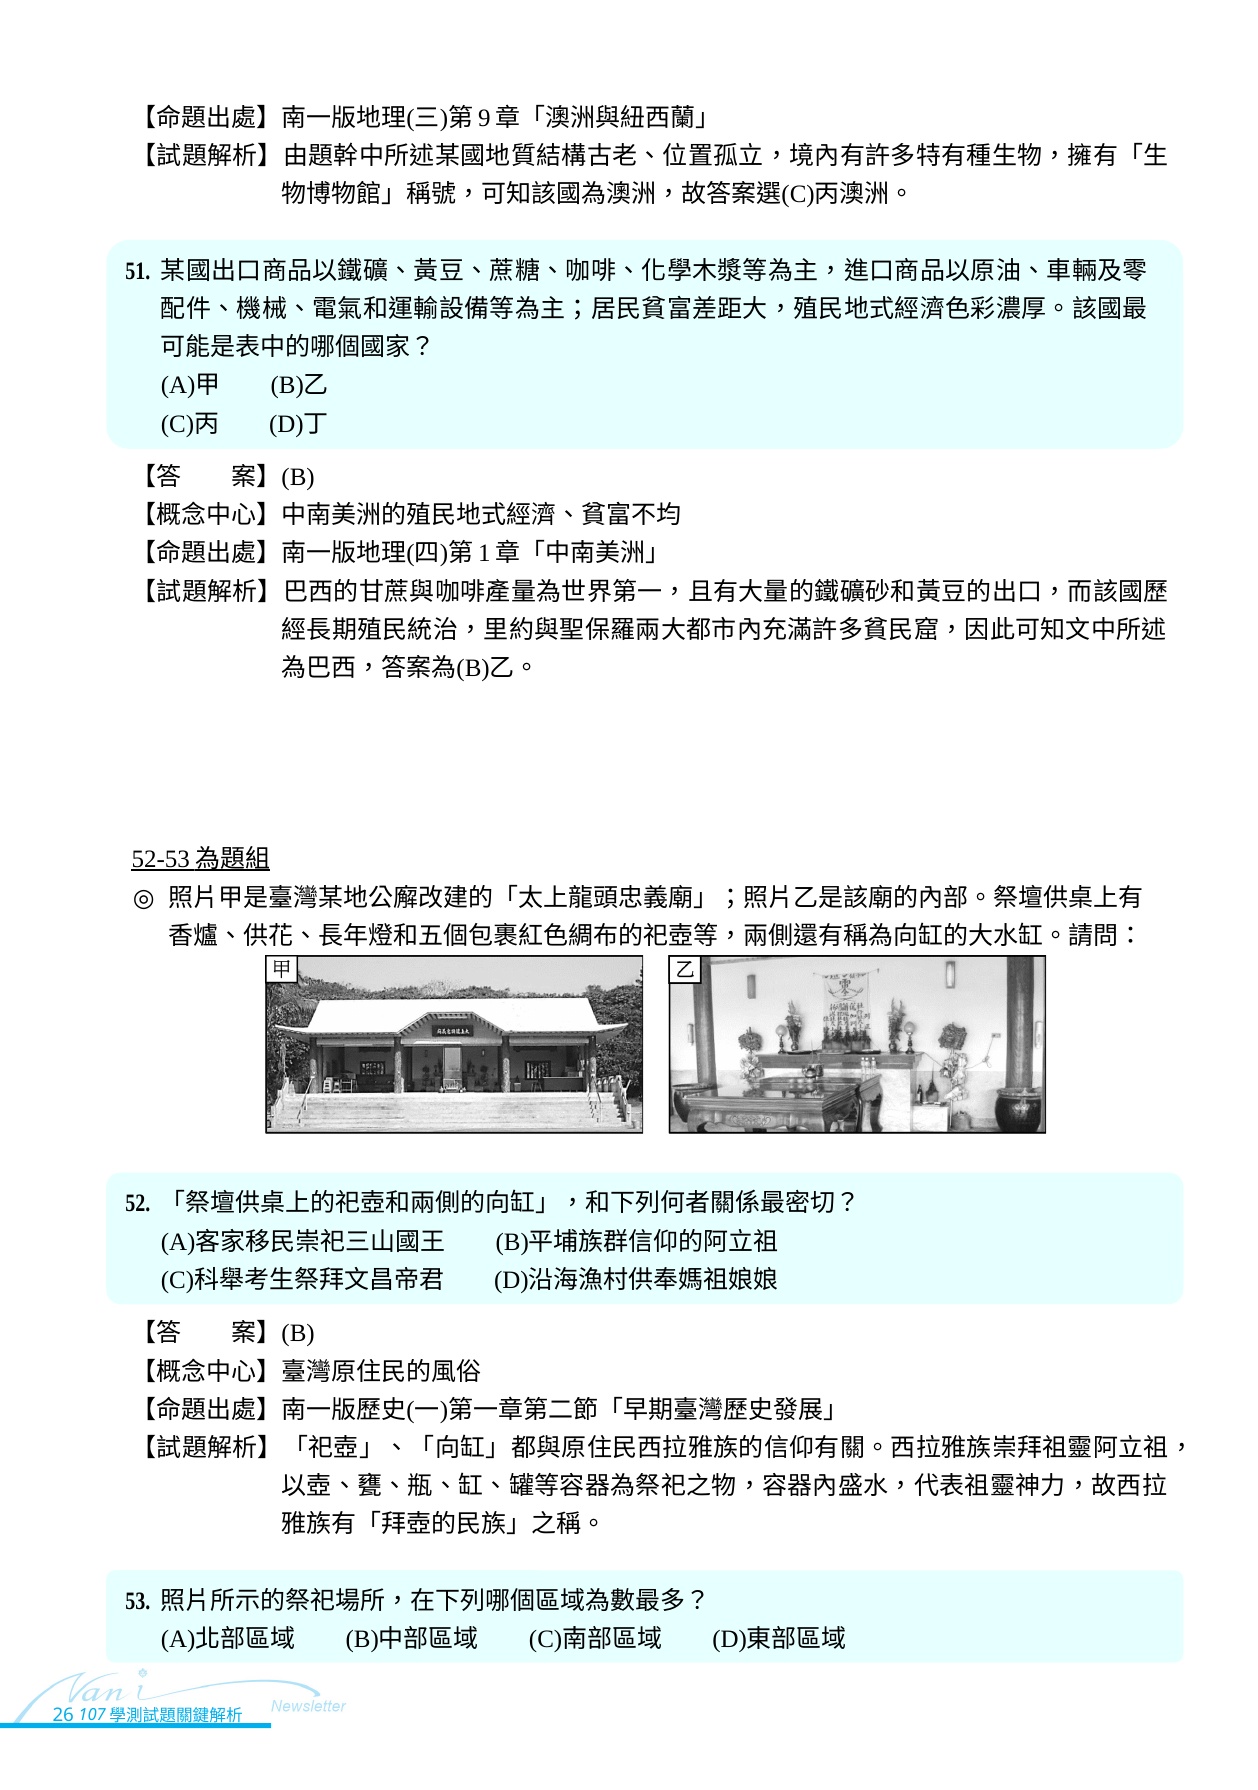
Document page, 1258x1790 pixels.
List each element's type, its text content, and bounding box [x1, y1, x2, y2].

text 【試題解析】「祀壺」、「向缸」都與原住民西拉雅族的信仰有關。西拉雅族崇拜祖靈阿立祖，以壺、甕、瓶、缸、罐等容器為祭祀之物，容器內盛水，代表祖靈神力，故西拉雅族有「拜壺的民族」之稱。 [131, 1426, 1169, 1541]
text 51. 某國出口商品以鐵礦、黃豆、蔗糖、咖啡、化學木漿等為主，進口商品以原油、車輛及零配件、機械、電氣和運輸設備等為主；居民貧富差距大，殖民地式經濟色彩濃厚。該國最可能是表中的哪個國家？ (A)甲 (B)乙 (C)丙 (D)丁 [125, 249, 1151, 440]
picture [265, 955, 644, 1134]
text 【答 案】(B) [131, 1312, 1169, 1350]
text 【試題解析】巴西的甘蔗與咖啡產量為世界第一，且有大量的鐵礦砂和黃豆的出口，而該國歷經長期殖民統治，里約與聖保羅兩大都市內充滿許多貧民窟，因此可知文中所述為巴西，答案為(B)乙。 [131, 570, 1169, 685]
text 52. 「祭壇供桌上的祀壺和兩側的向缸」，和下列何者關係最密切？ (A)客家移民崇祀三山國王 (B)平埔族群信仰的阿立祖 (C)科舉考生祭拜文昌帝君 (D)沿海漁村供奉媽祖娘娘 [125, 1182, 1151, 1297]
text 53. 照片所示的祭祀場所，在下列哪個區域為數最多？ (A)北部區域 (B)中部區域 (C)南部區域 (D)東部區域 [125, 1579, 1151, 1656]
text 【命題出處】南一版地理(四)第1章「中南美洲」 [131, 532, 1169, 570]
text 【命題出處】南一版地理(三)第9章「澳洲與紐西蘭」 [131, 96, 1169, 134]
text 【概念中心】臺灣原住民的風俗 [131, 1350, 1169, 1388]
picture [12, 1668, 347, 1724]
text 【試題解析】由題幹中所述某國地質結構古老、位置孤立，境內有許多特有種生物，擁有「生物博物館」稱號，可知該國為澳洲，故答案選(C)丙澳洲。 [131, 134, 1169, 211]
picture [223, 1716, 233, 1722]
picture [668, 955, 1047, 1134]
text 【命題出處】南一版歷史(一)第一章第二節「早期臺灣歷史發展」 [131, 1388, 1169, 1426]
text 【答 案】(B) [131, 456, 1169, 494]
text 【概念中心】中南美洲的殖民地式經濟、貧富不均 [131, 494, 1169, 532]
text 52-53為題組 [131, 838, 1169, 876]
